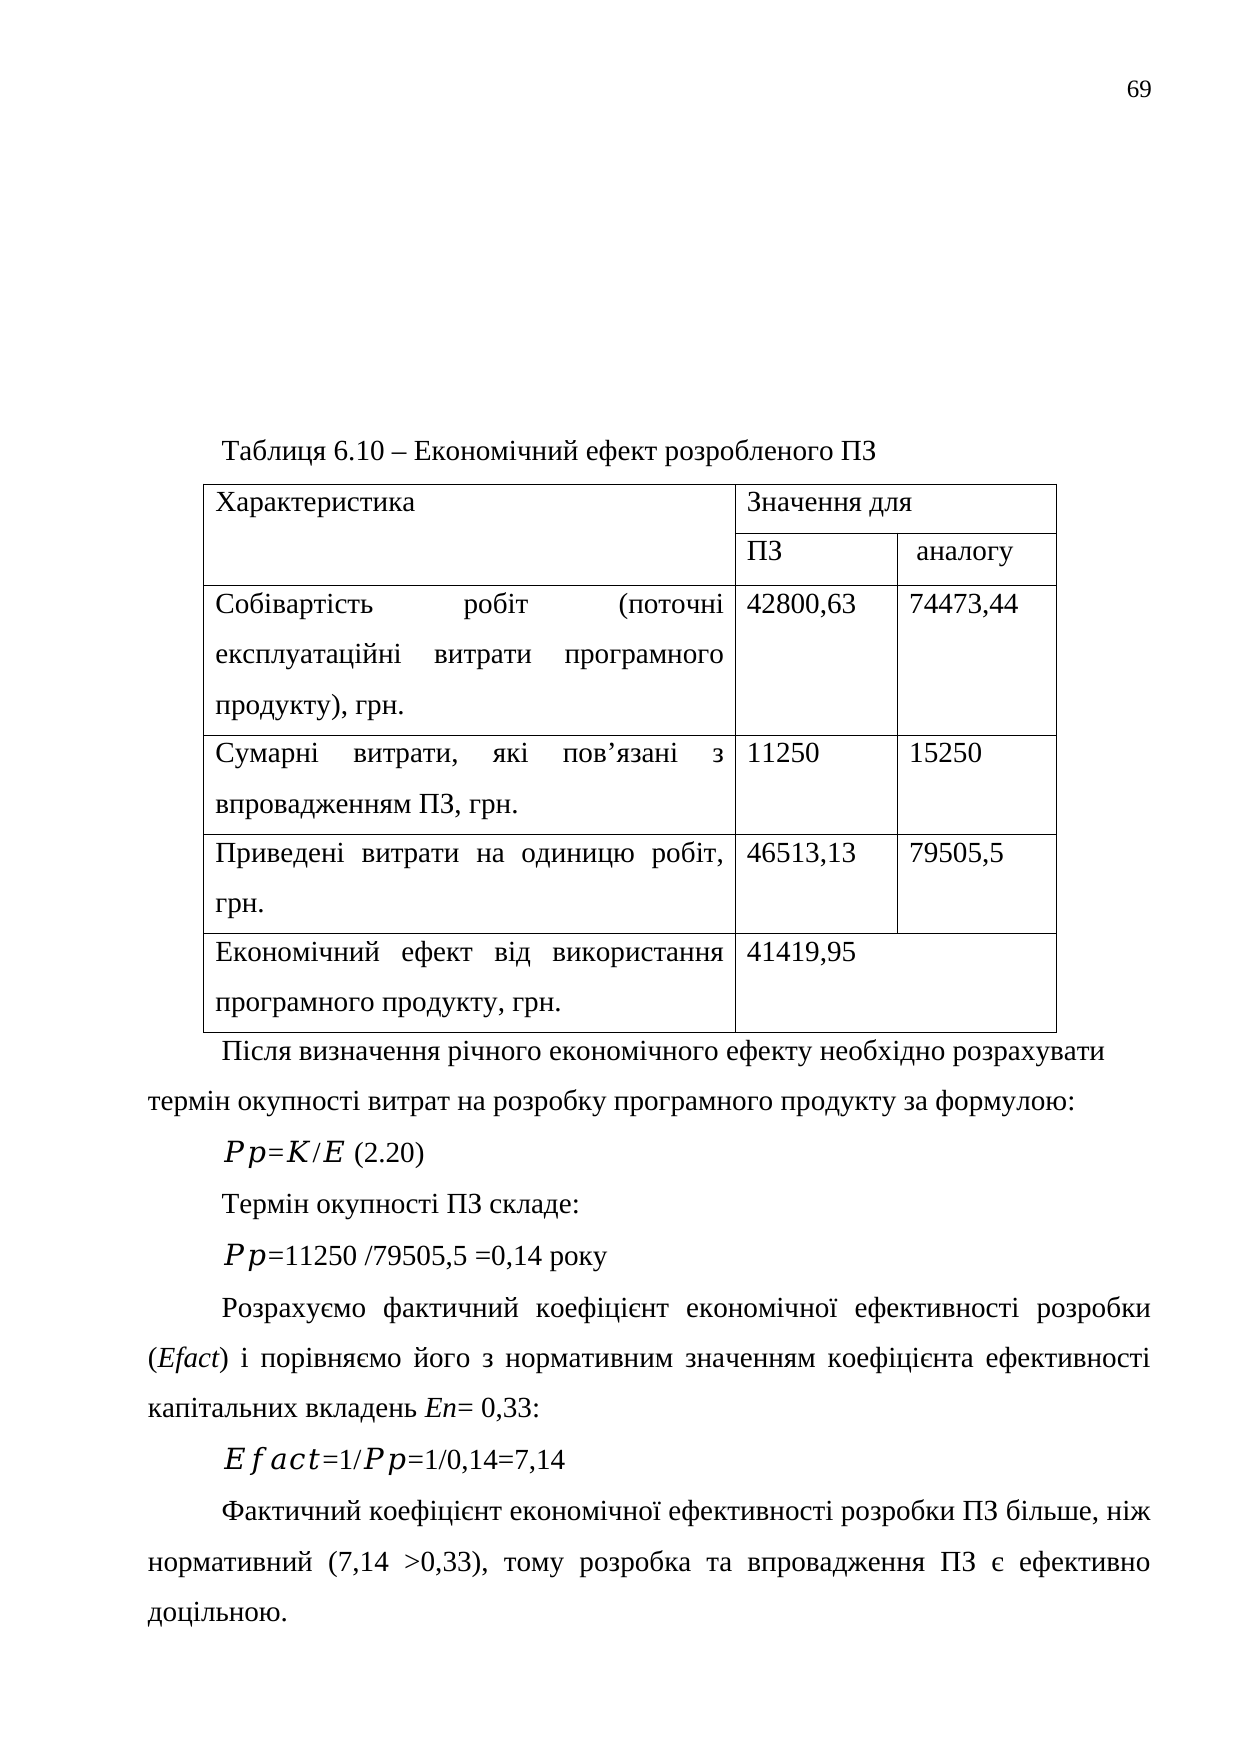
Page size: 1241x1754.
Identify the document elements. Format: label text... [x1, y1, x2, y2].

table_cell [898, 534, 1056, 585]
text Фактичний коефіцієнт економічної ефективності розробки ПЗ більше, ніж нормативний (7,14 >0,33), тому розробка та впровадження ПЗ є ефективно доцільною. [148, 1493, 1152, 1628]
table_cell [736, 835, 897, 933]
text Після визначення річного економічного ефекту необхідно розрахувати [148, 1033, 1152, 1067]
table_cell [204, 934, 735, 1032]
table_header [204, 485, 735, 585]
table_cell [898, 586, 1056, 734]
text Термін окупності ПЗ складе: [148, 1187, 1152, 1220]
text 𝑃𝑝=11250 /79505,5 =0,14 року [148, 1237, 1152, 1272]
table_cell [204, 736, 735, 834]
text термін окупності витрат на розробку програмного продукту за формулою: [148, 1083, 1152, 1117]
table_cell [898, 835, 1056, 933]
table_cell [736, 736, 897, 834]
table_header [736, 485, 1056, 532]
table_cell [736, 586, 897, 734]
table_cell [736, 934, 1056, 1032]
text 𝐸𝑓𝑎𝑐𝑡=1/𝑃𝑝=1/0,14=7,14 [148, 1441, 1152, 1476]
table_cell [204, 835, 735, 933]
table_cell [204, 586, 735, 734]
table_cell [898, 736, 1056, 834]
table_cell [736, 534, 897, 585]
text Розрахуємо фактичний коефіцієнт економічної ефективності розробки (Efact) і порівняємо його з нормативним значенням коефіцієнта ефективності капітальних вкладень En= 0,33: [148, 1290, 1152, 1424]
text 𝑃𝑝=𝐾/𝐸 (2.20) [148, 1134, 1152, 1169]
text Таблиця 6.10 – Економічний ефект розробленого ПЗ [148, 433, 1152, 467]
